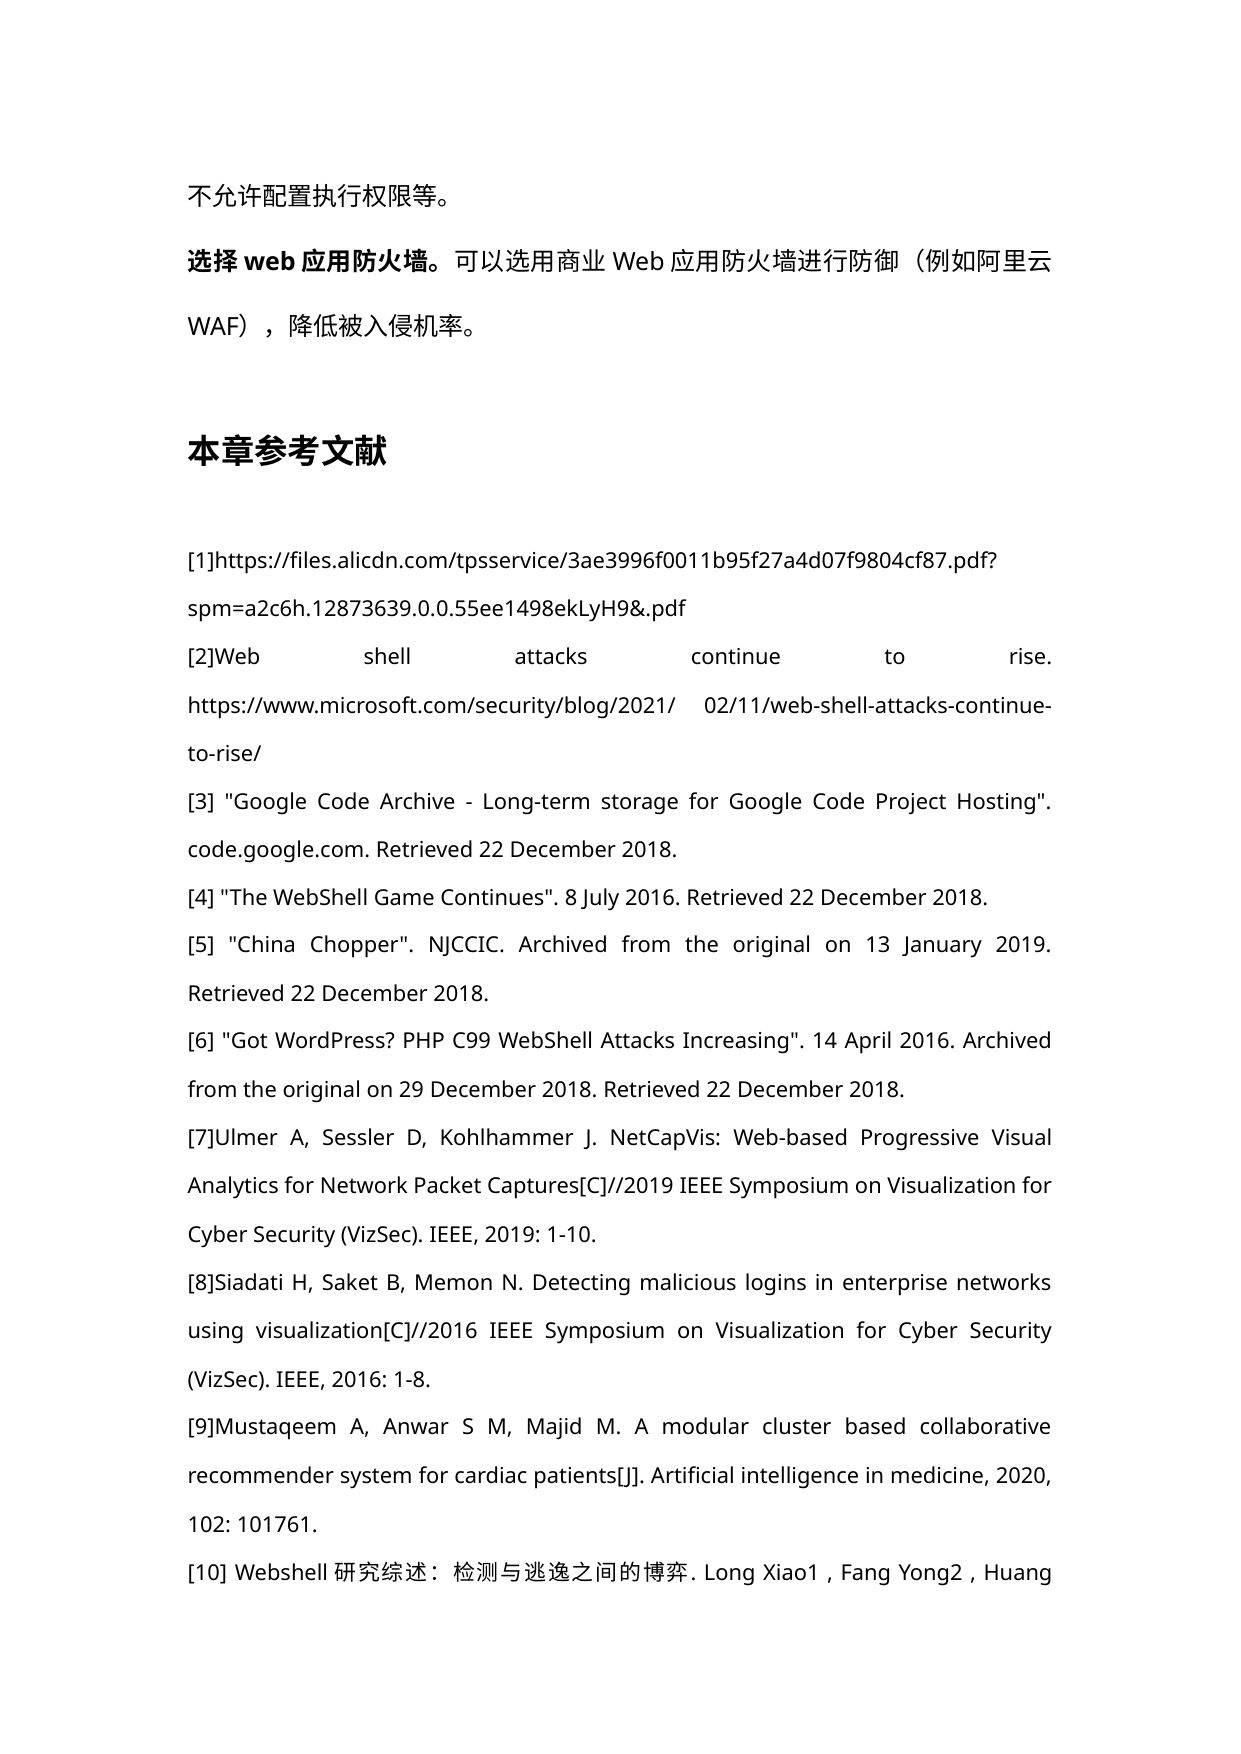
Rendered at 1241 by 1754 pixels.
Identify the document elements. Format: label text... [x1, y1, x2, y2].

text [9]Mustaqeem A, Anwar S M, Majid M. A modular cluster based collaborative recommender system for cardiac patients[J]. Artificial intelligence in medicine, 2020, 102: 101761. [187, 1410, 1053, 1540]
text 选择web应用防火墙。可以选用商业Web应用防火墙进行防御（例如阿里云WAF），降低被入侵机率。 [187, 227, 1053, 357]
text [187, 1555, 1053, 1587]
text [4] "The WebShell Game Continues". 8 July 2016. Retrieved 22 December 2018. [187, 881, 1053, 913]
text [2]Web shell attacks continue to rise. https://www.microsoft.com/security/blog/2021/ 02/11/web-shell-attacks-continue-to-rise/ [187, 639, 1053, 769]
text [8]Siadati H, Saket B, Memon N. Detecting malicious logins in enterprise networks using visualization[C]//2016 IEEE Symposium on Visualization for Cyber Security (VizSec). IEEE, 2016: 1-8. [187, 1265, 1053, 1395]
text [7]Ulmer A, Sessler D, Kohlhammer J. NetCapVis: Web-based Progressive Visual Analytics for Network Packet Captures[C]//2019 IEEE Symposium on Visualization for Cyber Security (VizSec). IEEE, 2019: 1-10. [187, 1120, 1053, 1250]
subtitle 本章参考文献 [187, 417, 1053, 482]
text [187, 162, 1053, 227]
text [3] "Google Code Archive - Long-term storage for Google Code Project Hosting". code.google.com. Retrieved 22 December 2018. [187, 784, 1053, 866]
text [6] "Got WordPress? PHP C99 WebShell Attacks Increasing". 14 April 2016. Archived from the original on 29 December 2018. Retrieved 22 December 2018. [187, 1024, 1053, 1105]
text [5] "China Chopper". NJCCIC. Archived from the original on 13 January 2019. Retrieved 22 December 2018. [187, 928, 1053, 1009]
text [1]https://files.alicdn.com/tpsservice/3ae3996f0011b95f27a4d07f9804cf87.pdf?spm=a2c6h.12873639.0.0.55ee1498ekLyH9&.pdf [187, 543, 1053, 624]
